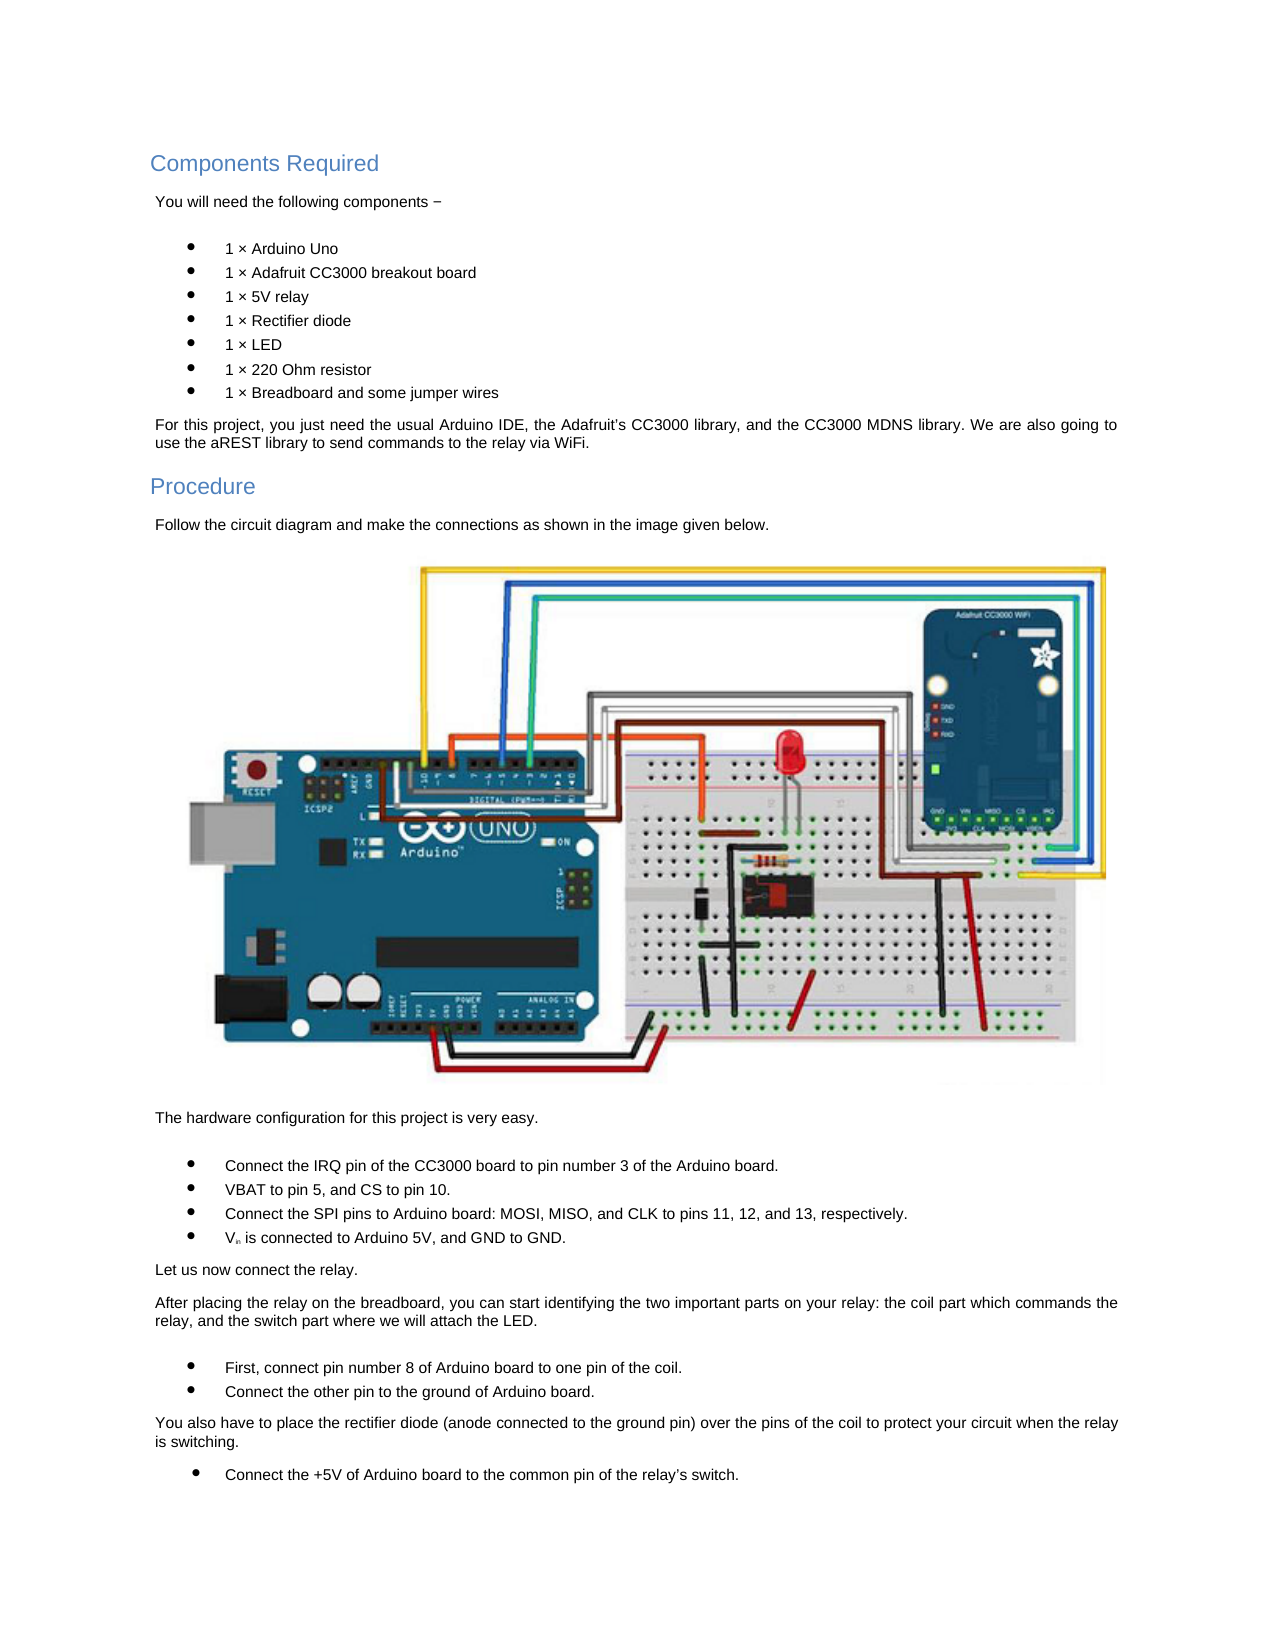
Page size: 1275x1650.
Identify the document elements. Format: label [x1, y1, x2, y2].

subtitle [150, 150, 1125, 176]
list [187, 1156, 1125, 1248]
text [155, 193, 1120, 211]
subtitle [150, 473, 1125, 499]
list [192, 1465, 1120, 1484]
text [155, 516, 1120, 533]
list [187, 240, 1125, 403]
picture [169, 548, 1107, 1085]
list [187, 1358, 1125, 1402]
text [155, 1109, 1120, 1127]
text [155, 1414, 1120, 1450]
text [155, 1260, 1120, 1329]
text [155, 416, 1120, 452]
